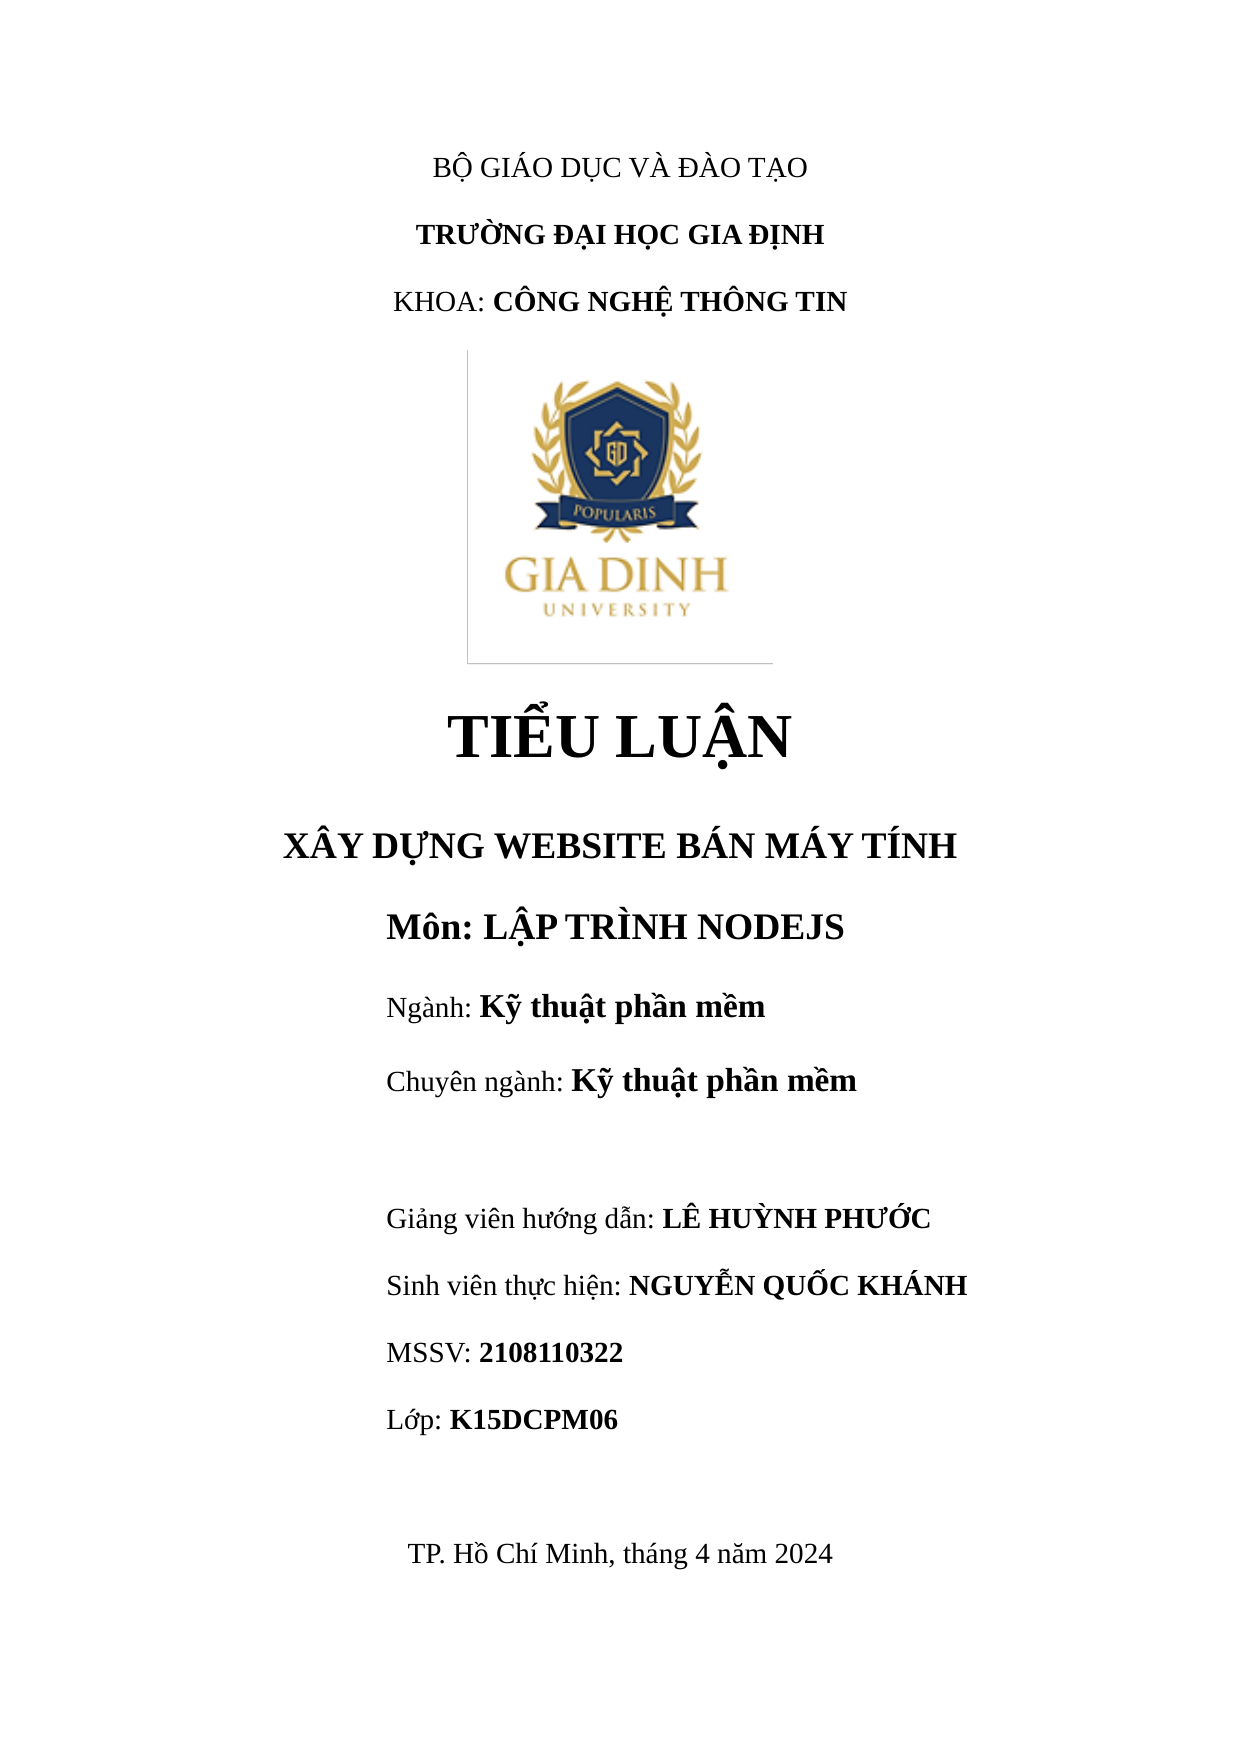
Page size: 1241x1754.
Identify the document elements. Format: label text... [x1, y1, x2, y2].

text BỘ GIÁO DỤC VÀ ĐÀO TẠO [150, 150, 1090, 183]
text Chuyên ngành: Kỹ thuật phần mềm [386, 1060, 1090, 1099]
text Giảng viên hướng dẫn: LÊ HUỲNH PHƯỚC [386, 1201, 1090, 1235]
text Lớp: K15DCPM06 [386, 1402, 1090, 1436]
text Sinh viên thực hiện: NGUYỄN QUỐC KHÁNH [386, 1268, 1090, 1302]
text TP. Hồ Chí Minh, tháng 4 năm 2024 [150, 1536, 1090, 1570]
text TIỂU LUẬN [150, 699, 1090, 771]
text Môn: LẬP TRÌNH NODEJS [386, 905, 1090, 948]
text MSSV: 2108110322 [386, 1335, 1090, 1369]
text TRƯỜNG ĐẠI HỌC GIA ĐỊNH [150, 217, 1090, 251]
text Ngành: Kỹ thuật phần mềm [386, 986, 1090, 1024]
text KHOA: CÔNG NGHỆ THÔNG TIN [150, 284, 1090, 317]
text XÂY DỰNG WEBSITE BÁN MÁY TÍNH [150, 823, 1090, 867]
picture [466, 350, 773, 666]
